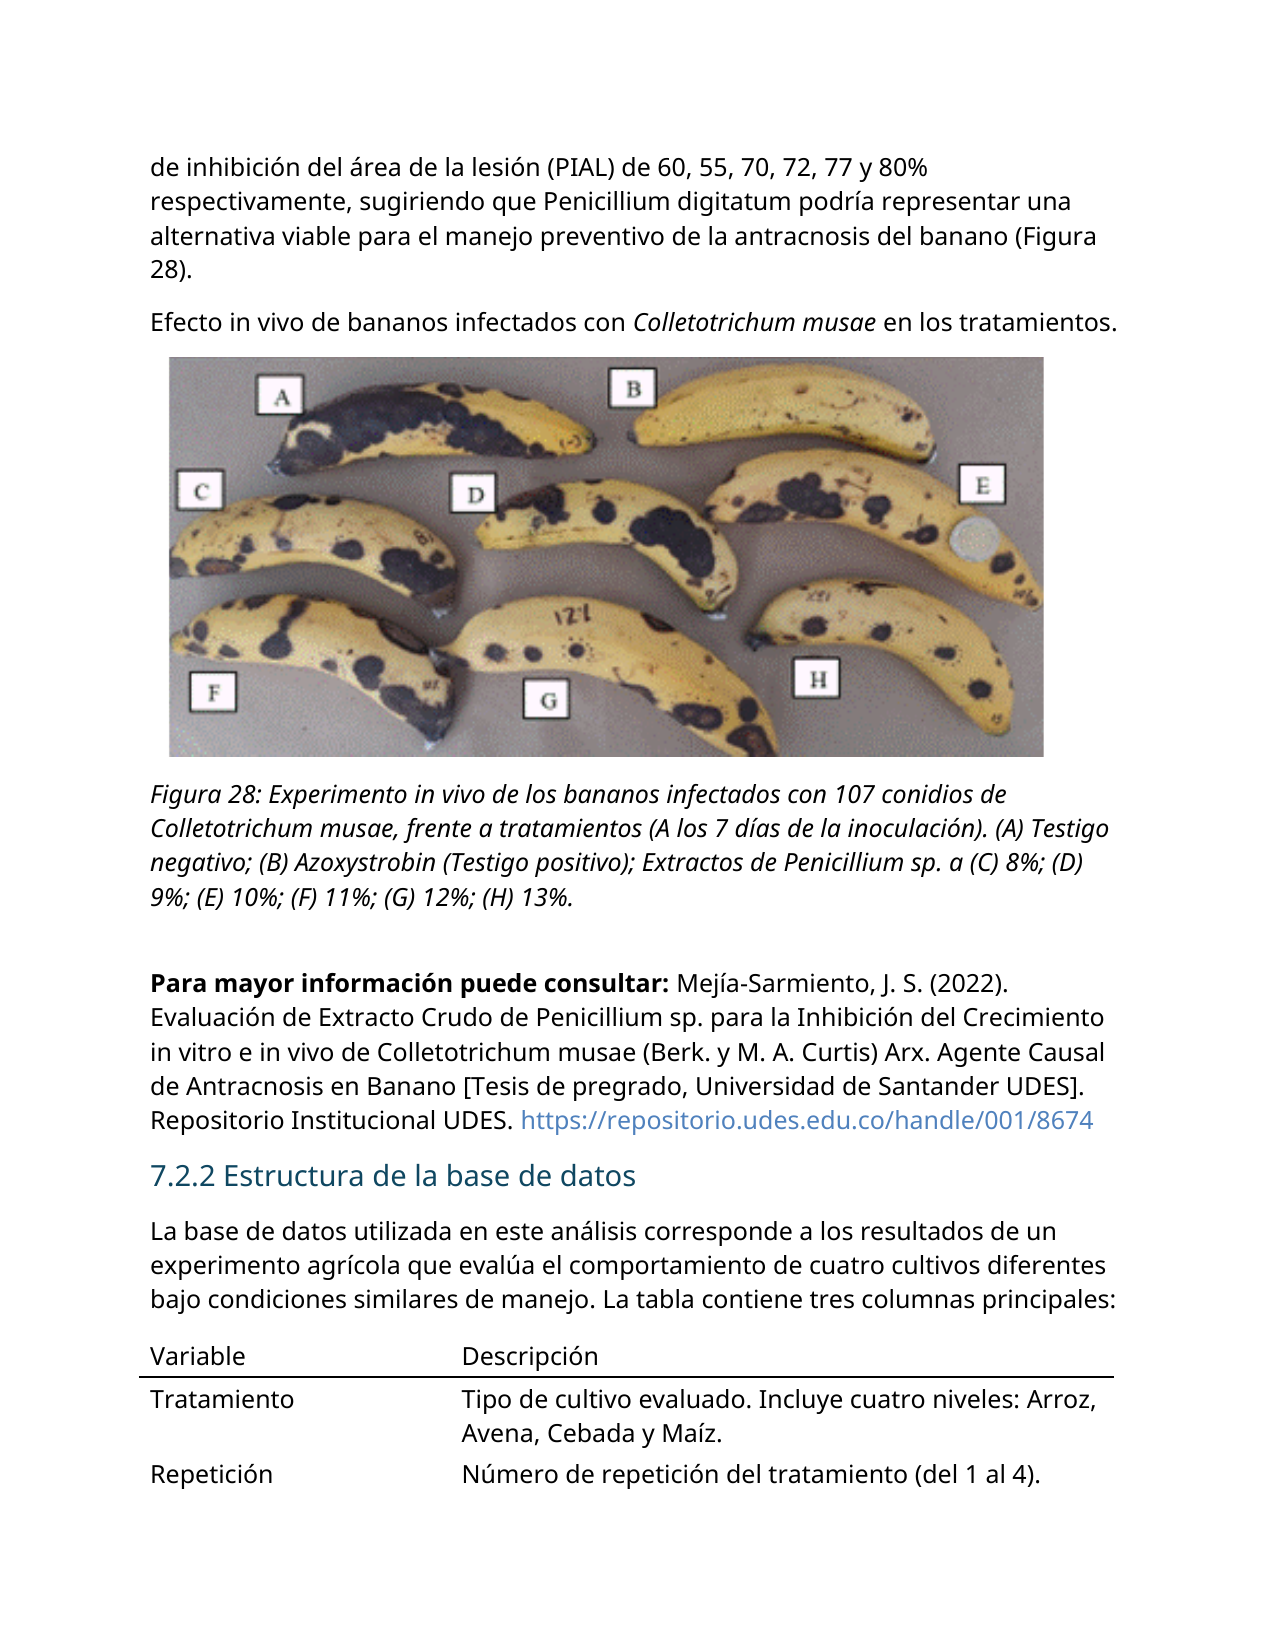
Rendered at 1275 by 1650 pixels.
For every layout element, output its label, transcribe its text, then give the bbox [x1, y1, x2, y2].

text Para mayor información puede consultar: Mejía-Sarmiento, J. S. (2022). Evaluación de Extracto Crudo de Penicillium sp. para la Inhibición del Crecimiento in vitro e in vivo de Colletotrichum musae (Berk. y M. A. Curtis) Arx. Agente Causal de Antracnosis en Banano [Tesis de pregrado, Universidad de Santander UDES]. Repositorio Institucional UDES. https://repositorio.udes.edu.co/handle/001/8674 [150, 932, 1125, 1136]
text Efecto in vivo de bananos infectados con Colletotrichum musae en los tratamientos. [150, 305, 1125, 339]
picture [168, 357, 1044, 757]
text La base de datos utilizada en este análisis corresponde a los resultados de un experimento agrícola que evalúa el comportamiento de cuatro cultivos diferentes bajo condiciones similares de manejo. La tabla contiene tres columnas principales: [150, 1213, 1125, 1316]
text Figura 28: Experimento in vivo de los bananos infectados con 107 conidios de Colletotrichum musae, frente a tratamientos (A los 7 días de la inoculación). (A) Testigo negativo; (B) Azoxystrobin (Testigo positivo); Extractos de Penicillium sp. a (C) 8%; (D) 9%; (E) 10%; (F) 11%; (G) 12%; (H) 13%. [150, 777, 1125, 913]
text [150, 150, 1125, 286]
table_header Descripción [450, 1335, 1114, 1376]
subtitle 7.2.2 Estructura de la base de datos [150, 1155, 1125, 1195]
table_cell Tipo de cultivo evaluado. Incluye cuatro niveles: Arroz, Avena, Cebada y Maíz. [450, 1378, 1114, 1453]
table_header Variable [139, 1335, 450, 1376]
table_cell Tratamiento [139, 1378, 450, 1453]
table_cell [450, 1453, 1114, 1495]
table_cell Repetición [139, 1453, 450, 1495]
